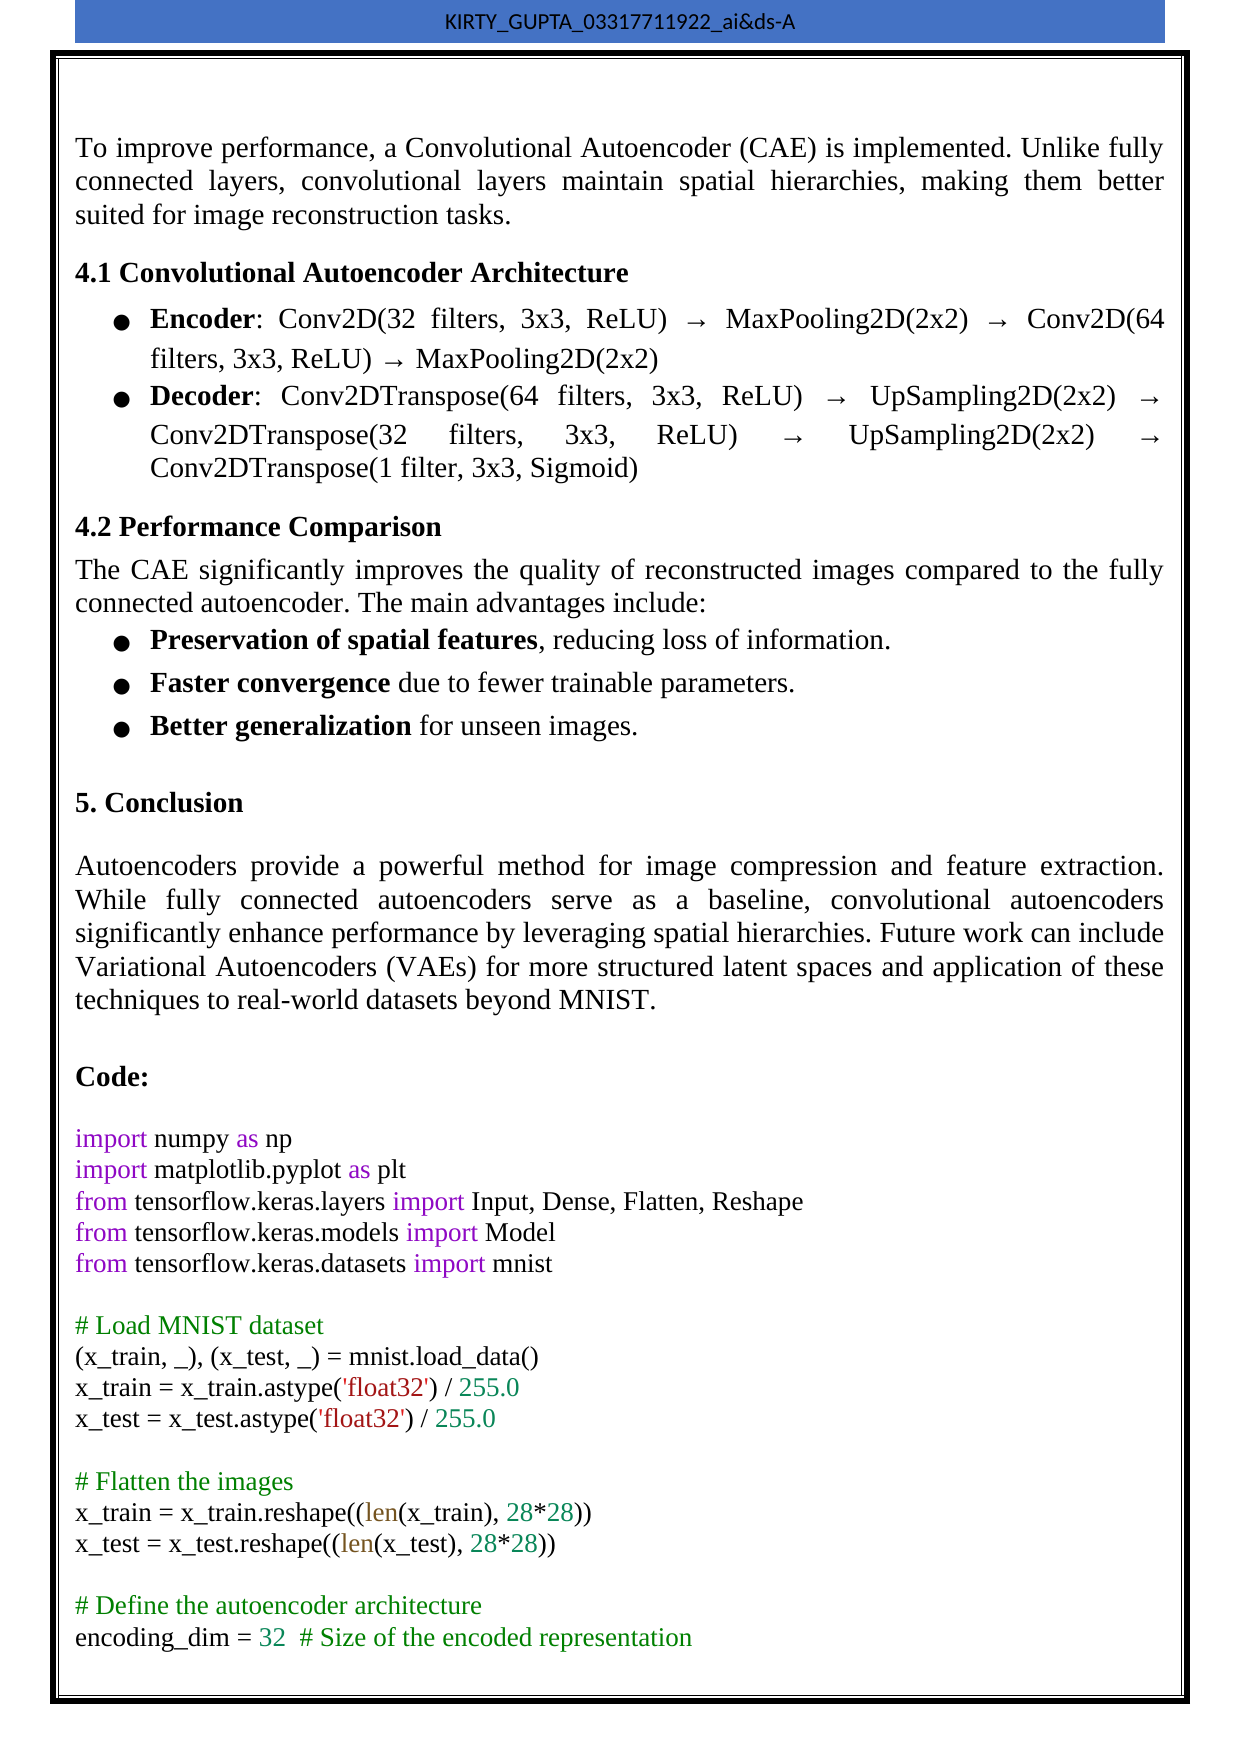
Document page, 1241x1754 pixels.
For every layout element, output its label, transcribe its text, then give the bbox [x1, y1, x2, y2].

list Faster convergence due to fewer trainable parameters. [112, 662, 1165, 704]
text Code: [75, 1059, 1165, 1092]
text 5. Conclusion [75, 785, 1165, 818]
list Preservation of spatial features, reducing loss of information. [112, 619, 1165, 662]
text encoding_dim = 32 # Size of the encoded representation [75, 1621, 1165, 1652]
text 4.2 Performance Comparison [75, 509, 1165, 543]
text from tensorflow.keras.models import Model [75, 1216, 1165, 1247]
list Encoder [112, 298, 1165, 374]
text x_test = x_test.reshape((len(x_test), 28*28)) [75, 1527, 1165, 1558]
list Decoder [112, 374, 1165, 484]
text import numpy as np [75, 1122, 1165, 1153]
text x_test = x_test.astype('float32') / 255.0 [75, 1403, 1165, 1434]
text The CAE significantly improves the quality of reconstructed images compared to the fully connected autoencoder. The main advantages include: [75, 552, 1165, 619]
text from tensorflow.keras.layers import Input, Dense, Flatten, Reshape [75, 1184, 1165, 1216]
list Better generalization for unseen images. [112, 704, 1165, 747]
text # Flatten the images [75, 1465, 1165, 1496]
text x_train = x_train.reshape((len(x_train), 28*28)) [75, 1496, 1165, 1527]
text import matplotlib.pyplot as plt [75, 1153, 1165, 1184]
text 4.1 Convolutional Autoencoder Architecture [75, 255, 1165, 289]
text # Define the autoencoder architecture [75, 1589, 1165, 1621]
text (x_train, _), (x_test, _) = mnist.load_data() [75, 1340, 1165, 1371]
text from tensorflow.keras.datasets import mnist [75, 1247, 1165, 1278]
text x_train = x_train.astype('float32') / 255.0 [75, 1371, 1165, 1403]
text # Load MNIST dataset [75, 1309, 1165, 1340]
text To improve performance, a Convolutional Autoencoder (CAE) is implemented. Unlike fully connected layers, convolutional layers maintain spatial hierarchies, making them better suited for image reconstruction tasks. [75, 130, 1165, 230]
text Autoencoders provide a powerful method for image compression and feature extraction. While fully connected autoencoders serve as a baseline, convolutional autoencoders significantly enhance performance by leveraging spatial hierarchies. Future work can include Variational Autoencoders (VAEs) for more structured latent spaces and application of these techniques to real-world datasets beyond MNIST. [75, 848, 1165, 1016]
